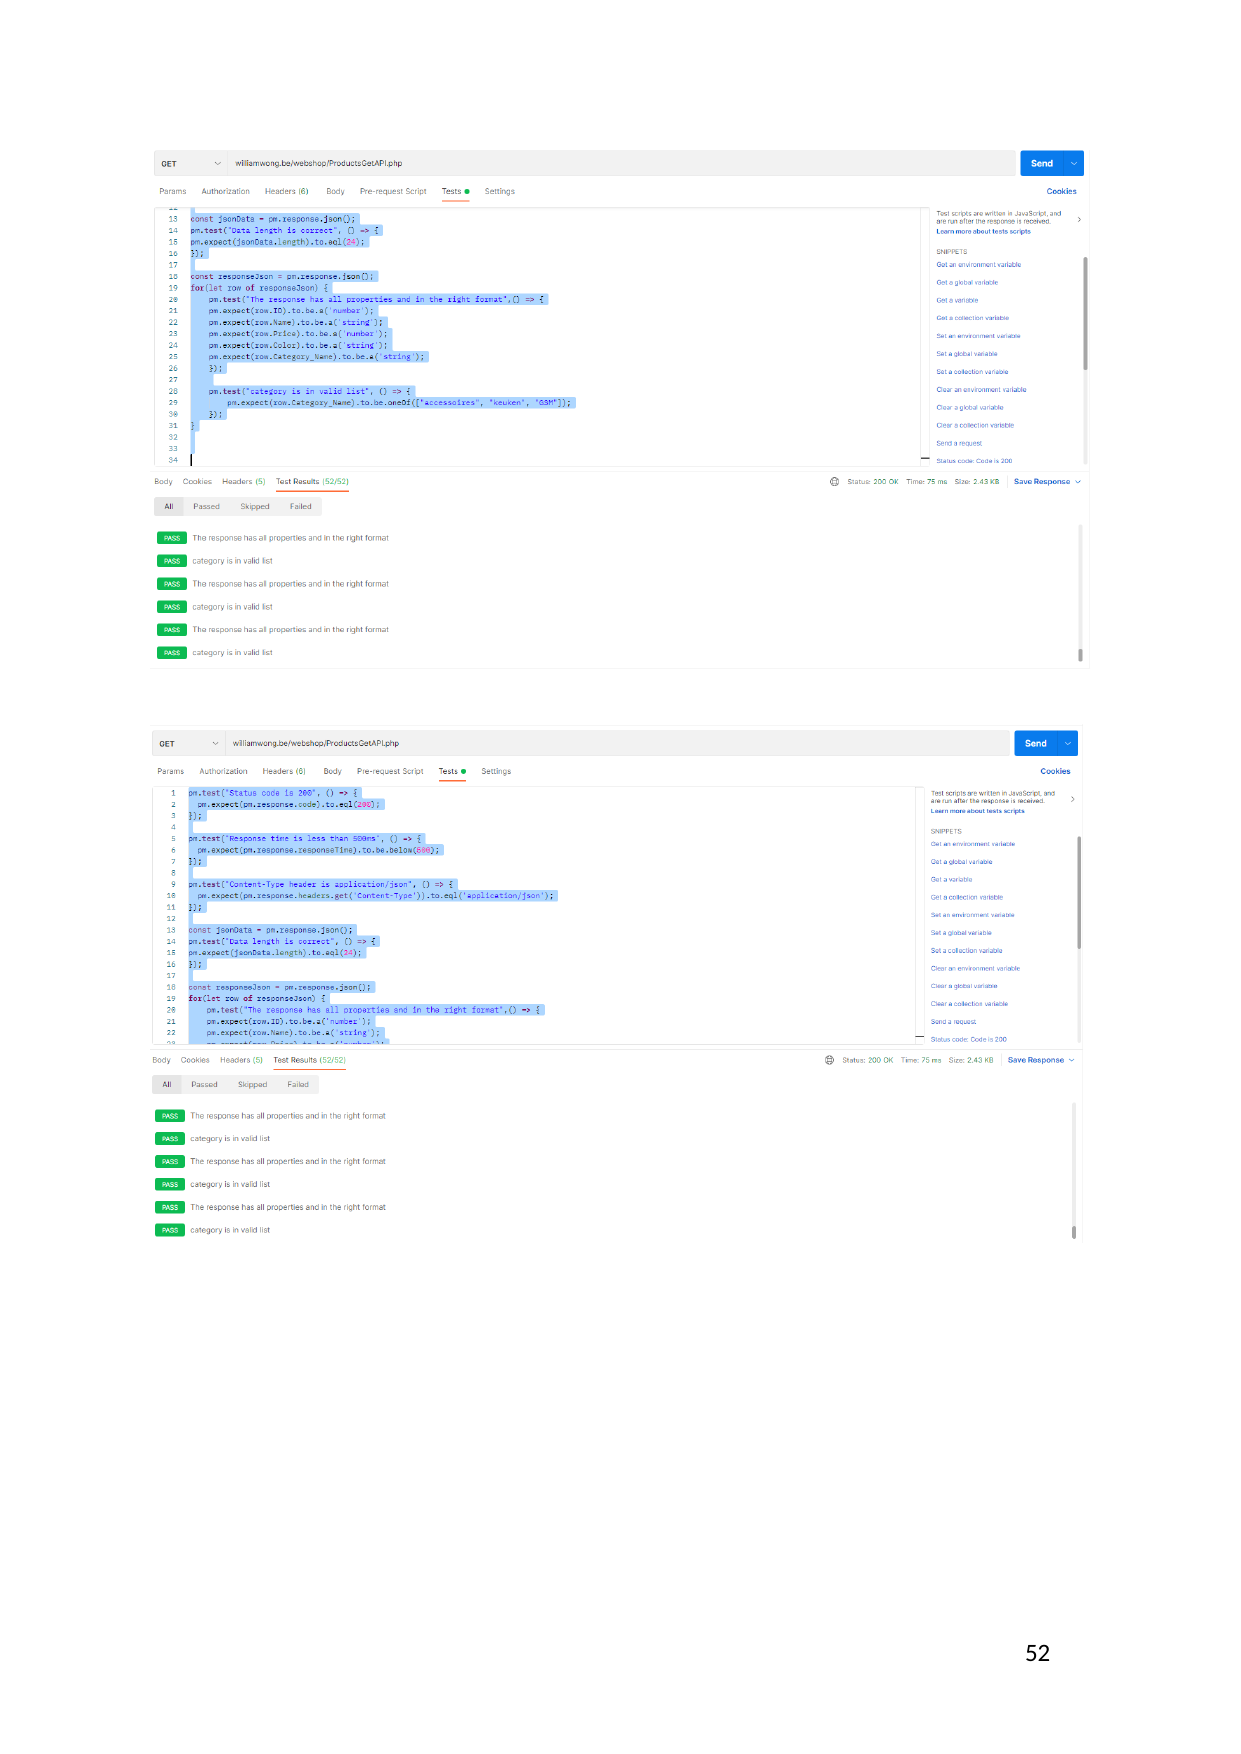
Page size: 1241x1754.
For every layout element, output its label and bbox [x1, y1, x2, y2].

picture [150, 150, 1091, 669]
picture [150, 724, 1091, 1243]
